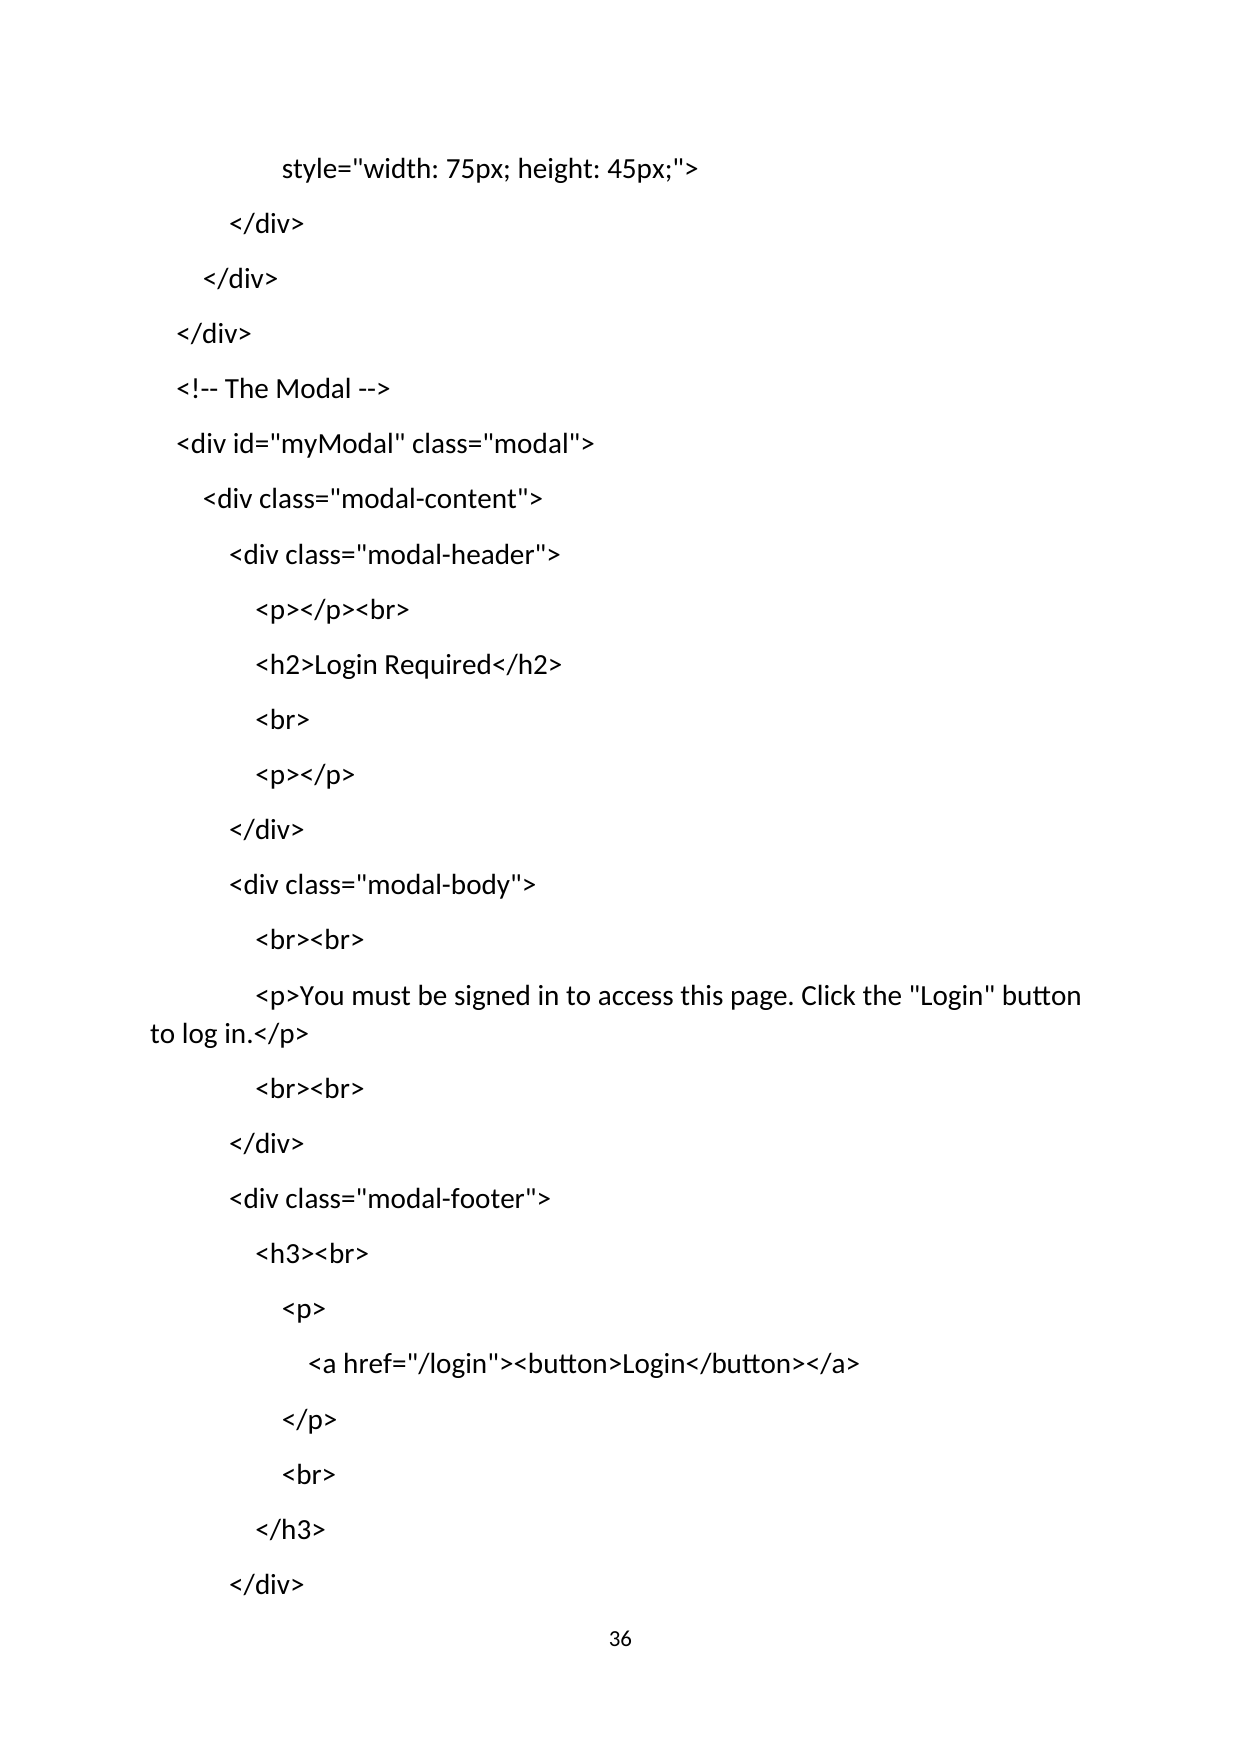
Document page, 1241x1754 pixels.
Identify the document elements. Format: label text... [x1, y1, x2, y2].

text </div> [150, 811, 1090, 847]
text <a href="/login"><button>Login</button></a> [150, 1346, 1090, 1381]
text </div> [150, 1125, 1090, 1161]
text <div class="modal-content"> [150, 481, 1090, 516]
text </h3> [150, 1511, 1090, 1547]
text <!-- The Modal --> [150, 370, 1090, 406]
text </p> [150, 1401, 1090, 1436]
text <p></p> [150, 756, 1090, 792]
text <div class="modal-header"> [150, 536, 1090, 571]
text </div> [150, 205, 1090, 241]
text <p></p><br> [150, 591, 1090, 626]
text <h2>Login Required</h2> [150, 646, 1090, 682]
text <br><br> [150, 1070, 1090, 1106]
text <br> [150, 1456, 1090, 1491]
text <br><br> [150, 921, 1090, 957]
text <p>You must be signed in to access this page. Click the "Login" button to log in.</p> [150, 977, 1090, 1051]
text <br> [150, 701, 1090, 737]
text <p> [150, 1291, 1090, 1326]
text style="width: 75px; height: 45px;"> [150, 150, 1090, 186]
text <h3><br> [150, 1235, 1090, 1271]
text <div class="modal-footer"> [150, 1180, 1090, 1216]
text </div> [150, 1566, 1090, 1602]
text </div> [150, 260, 1090, 296]
text <div id="myModal" class="modal"> [150, 426, 1090, 461]
text <div class="modal-body"> [150, 866, 1090, 902]
text </div> [150, 315, 1090, 351]
